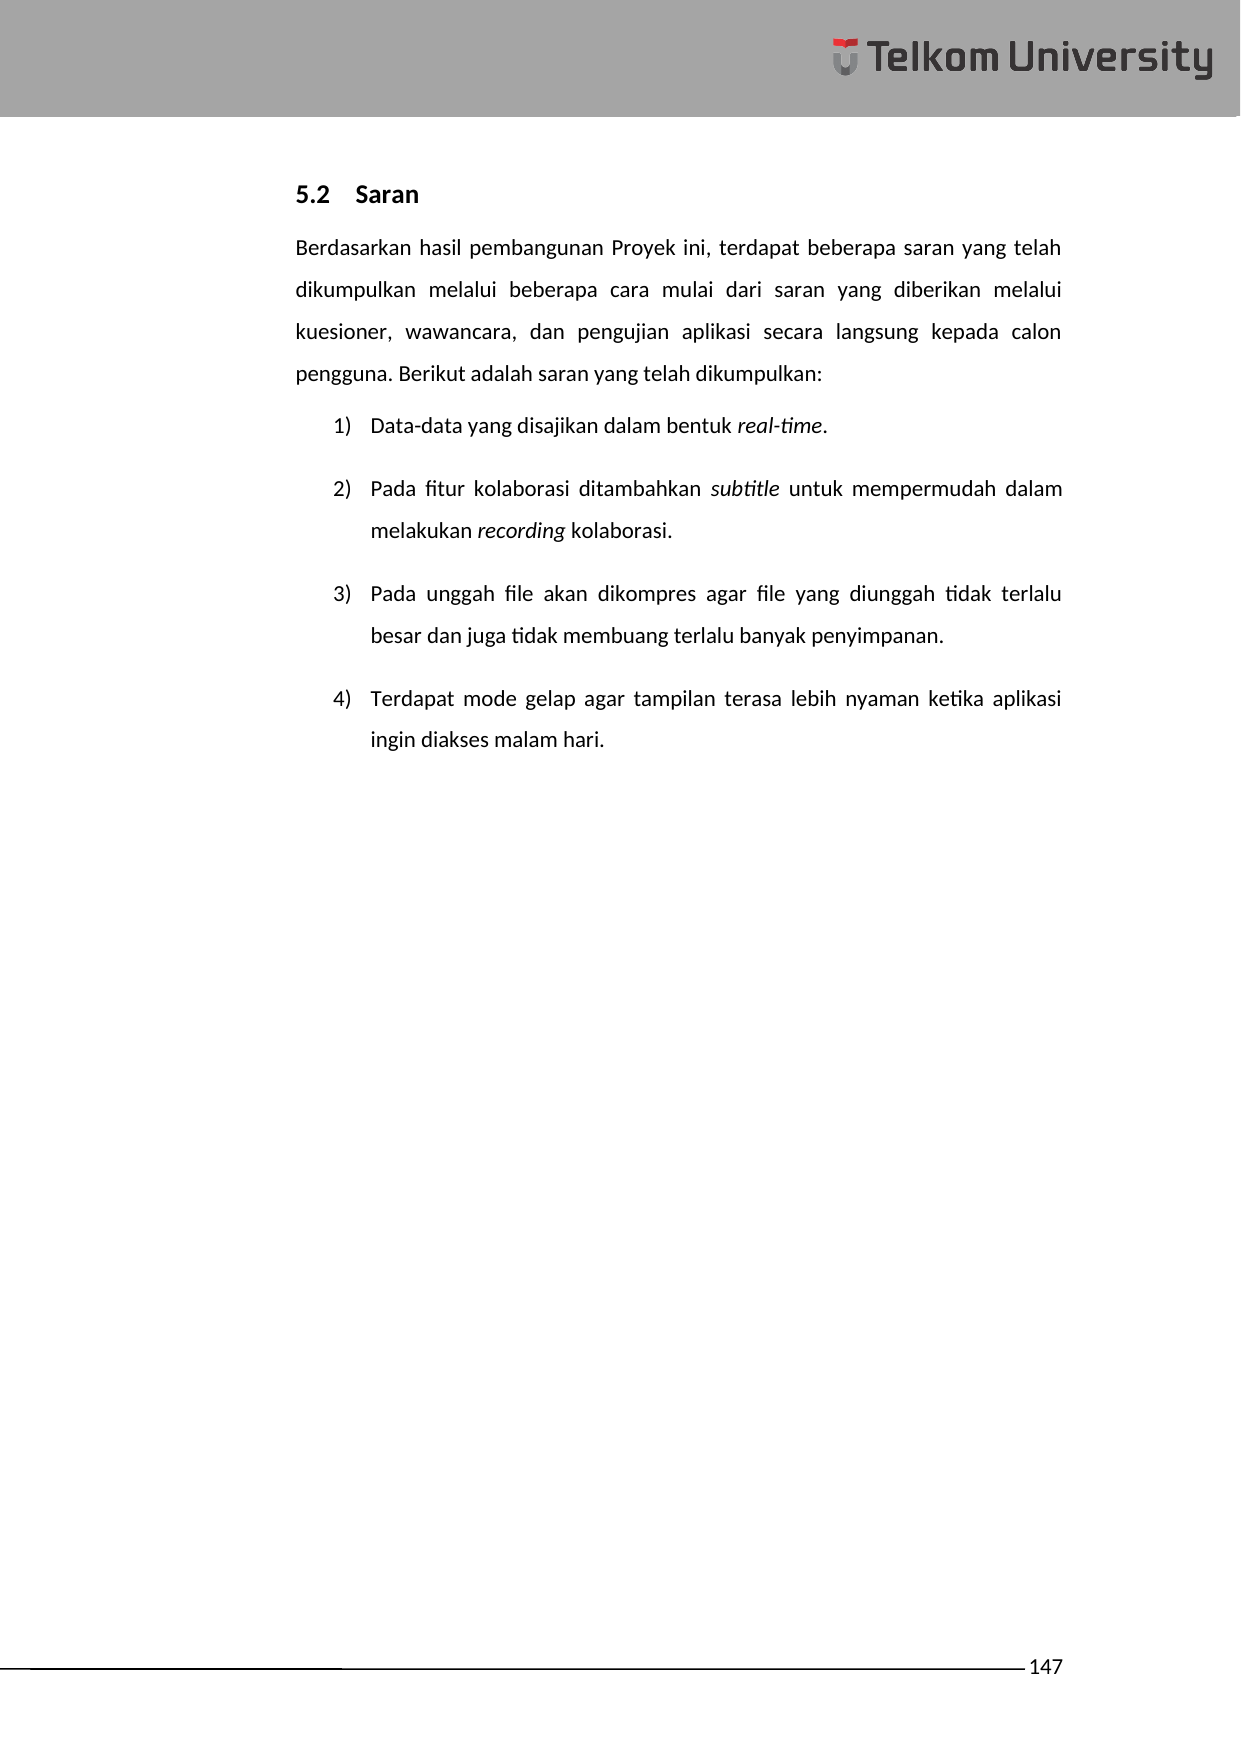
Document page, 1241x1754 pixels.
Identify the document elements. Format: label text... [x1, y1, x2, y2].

text Berdasarkan hasil pembangunan Proyek ini, terdapat beberapa saran yang telah dikumpulkan melalui beberapa cara mulai dari saran yang diberikan melalui kuesioner, wawancara, dan pengujian aplikasi secara langsung kepada calon pengguna. Berikut adalah saran yang telah dikumpulkan: [295, 233, 1063, 387]
subtitle Saran [295, 177, 1063, 210]
list Pada unggah file akan dikompres agar file yang diunggah tidak terlalu besar dan juga tidak membuang terlalu banyak penyimpanan. [333, 579, 1063, 649]
picture [833, 38, 1213, 80]
list Data-data yang disajikan dalam bentuk real-time. [333, 411, 1063, 439]
list Pada fitur kolaborasi ditambahkan subtitle untuk mempermudah dalam melakukan recording kolaborasi. [333, 474, 1063, 544]
list Terdapat mode gelap agar tampilan terasa lebih nyaman ketika aplikasi ingin diakses malam hari. [333, 684, 1063, 754]
